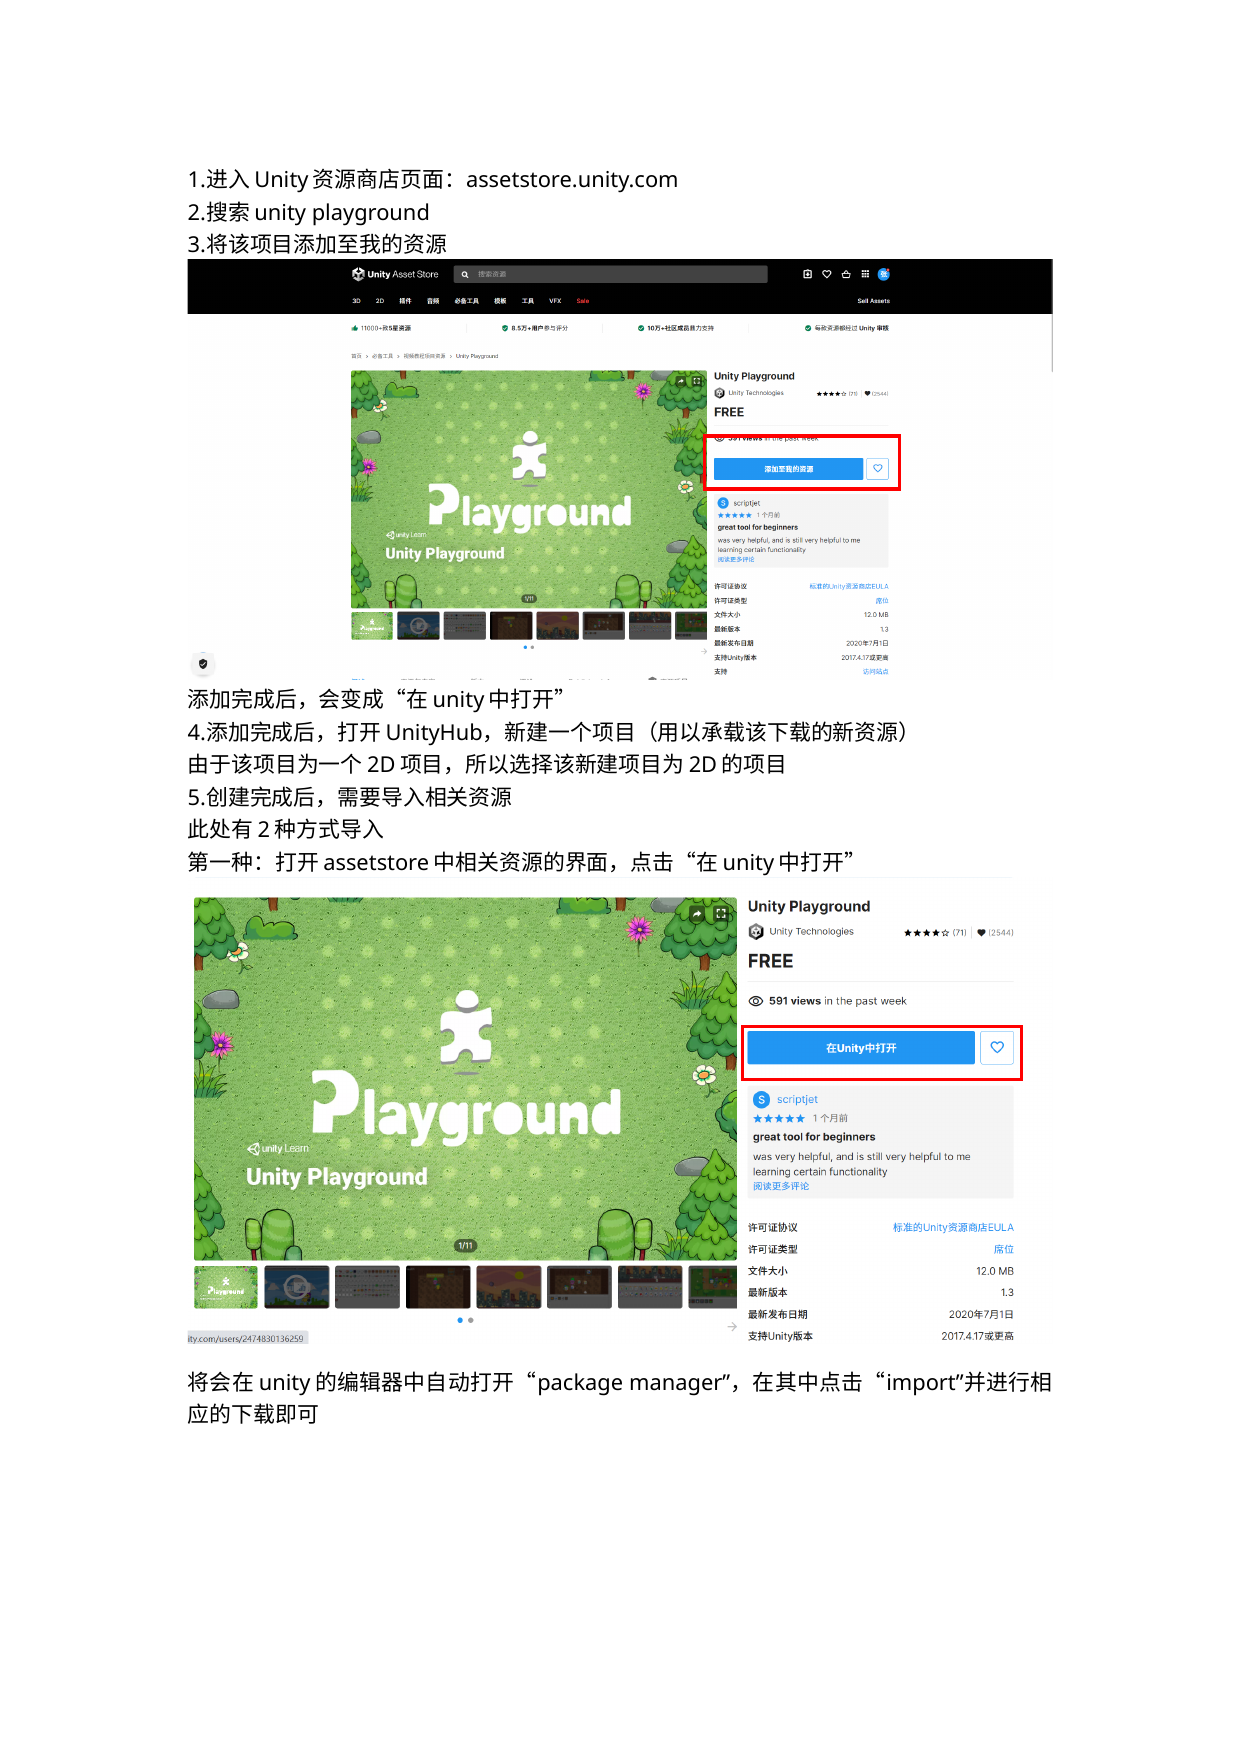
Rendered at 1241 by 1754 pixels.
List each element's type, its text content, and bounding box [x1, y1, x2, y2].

text 4.添加完成后，打开UnityHub，新建一个项目（用以承载该下载的新资源） [187, 714, 1053, 747]
text 第一种：打开assetstore中相关资源的界面，点击“在unity中打开” [187, 844, 1053, 877]
picture [187, 259, 1053, 680]
picture [187, 877, 1053, 1344]
text 1.进入Unity资源商店页面：assetstore.unity.com [187, 162, 1053, 194]
text 将会在unity的编辑器中自动打开“package manager”，在其中点击“import”并进行相应的下载即可 [187, 1364, 1053, 1429]
text 2.搜索unity playground [187, 194, 1053, 227]
text 添加完成后，会变成“在unity中打开” [187, 682, 1053, 714]
text 5.创建完成后，需要导入相关资源 [187, 779, 1053, 812]
text 3.将该项目添加至我的资源 [187, 227, 1053, 259]
text 此处有2种方式导入 [187, 812, 1053, 844]
text 由于该项目为一个2D项目，所以选择该新建项目为2D的项目 [187, 747, 1053, 779]
